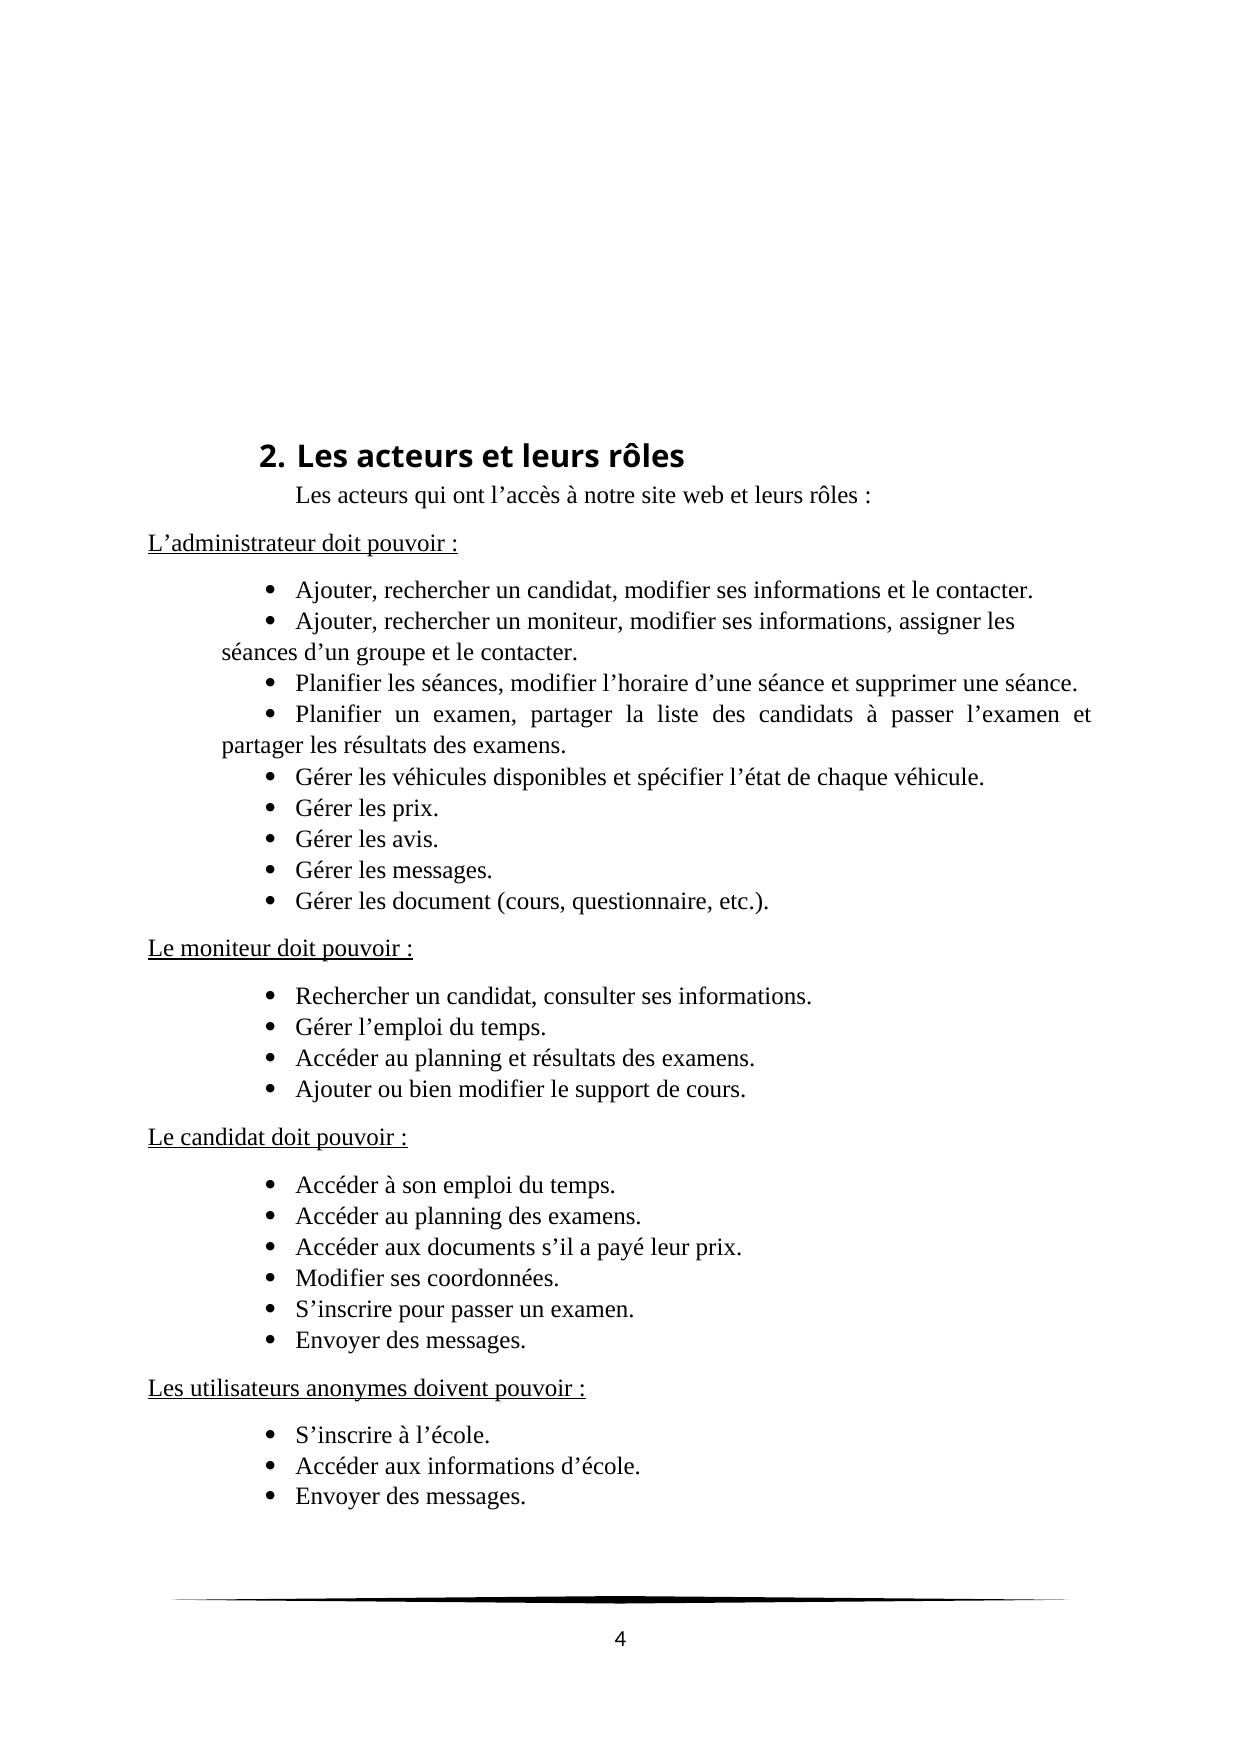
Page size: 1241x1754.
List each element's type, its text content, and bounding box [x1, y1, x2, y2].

list Planifier un examen, partager la liste des candidats à passer l’examen et partager les résultats des examens. [221, 699, 1093, 759]
subtitle Les acteurs et leurs rôles [259, 434, 1093, 477]
list Envoyer des messages. [221, 1481, 1093, 1510]
text Les utilisateurs anonymes doivent pouvoir : [148, 1373, 1093, 1401]
list Accéder aux informations d’école. [221, 1451, 1093, 1479]
list Gérer les véhicules disponibles et spécifier l’état de chaque véhicule. [221, 762, 1093, 790]
list Accéder à son emploi du temps. [221, 1170, 1093, 1198]
text Le moniteur doit pouvoir : [148, 933, 1093, 962]
list Gérer les messages. [221, 855, 1093, 883]
list S’inscrire pour passer un examen. [221, 1294, 1093, 1323]
list Accéder aux documents s’il a payé leur prix. [221, 1232, 1093, 1261]
list Modifier ses coordonnées. [221, 1263, 1093, 1292]
list Ajouter ou bien modifier le support de cours. [221, 1074, 1093, 1103]
list Accéder au planning des examens. [221, 1201, 1093, 1229]
list Envoyer des messages. [221, 1325, 1093, 1354]
list Gérer l’emploi du temps. [221, 1012, 1093, 1041]
list Gérer les avis. [221, 824, 1093, 852]
list Ajouter, rechercher un moniteur, modifier ses informations, assigner les séances d’un groupe et le contacter. [221, 606, 1093, 666]
list Gérer les prix. [221, 793, 1093, 821]
list Rechercher un candidat, consulter ses informations. [221, 981, 1093, 1010]
list Gérer les document (cours, questionnaire, etc.). [221, 886, 1093, 914]
list S’inscrire à l’école. [221, 1420, 1093, 1449]
list Ajouter, rechercher un candidat, modifier ses informations et le contacter. [221, 575, 1093, 604]
text L’administrateur doit pouvoir : [148, 528, 1093, 556]
list Planifier les séances, modifier l’horaire d’une séance et supprimer une séance. [221, 668, 1093, 697]
text Les acteurs qui ont l’accès à notre site web et leurs rôles : [221, 480, 1093, 509]
text Le candidat doit pouvoir : [148, 1122, 1093, 1151]
list Accéder au planning et résultats des examens. [221, 1043, 1093, 1072]
